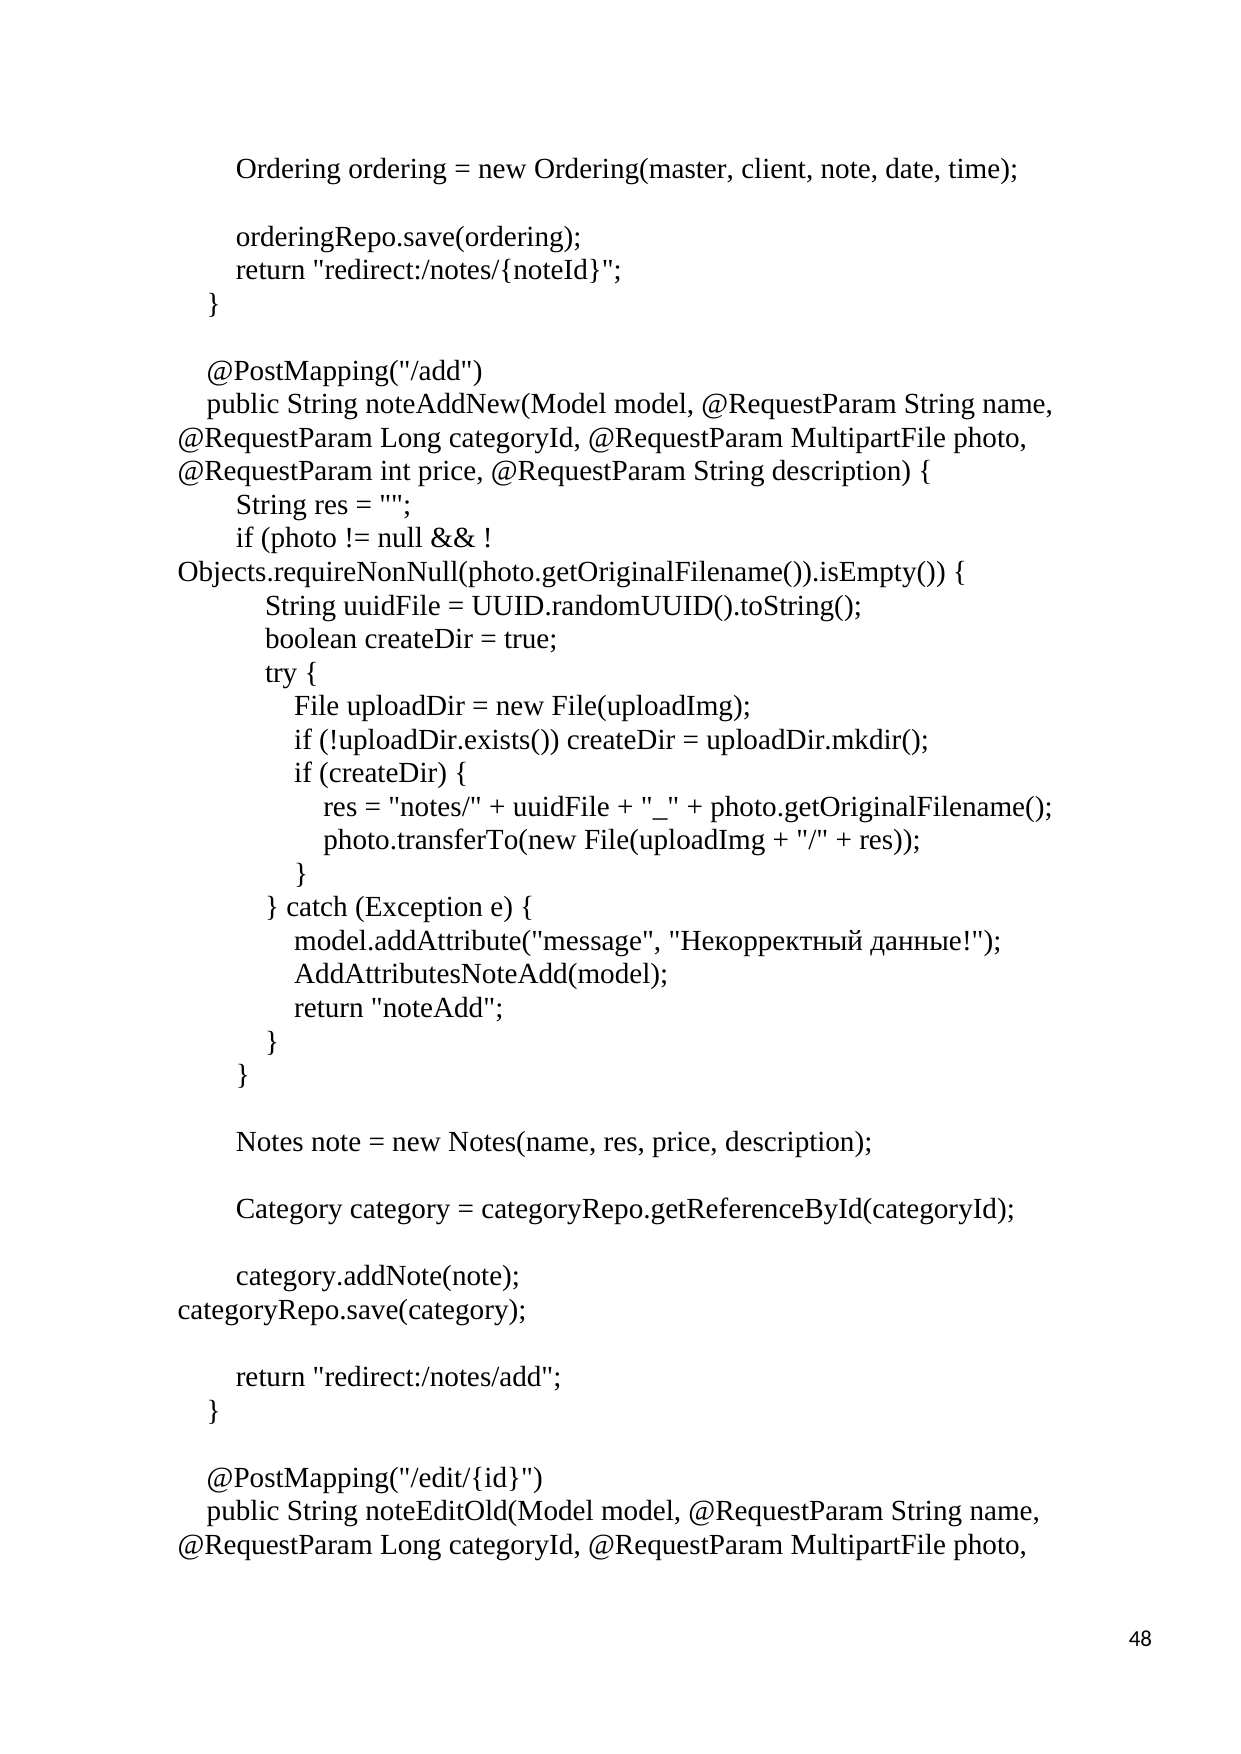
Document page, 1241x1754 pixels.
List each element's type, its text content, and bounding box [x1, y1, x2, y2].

text File uploadDir = new File(uploadImg); [177, 688, 1152, 722]
text category.addNote(note); [177, 1258, 1152, 1292]
text String res = ""; [177, 487, 1152, 521]
text } catch (Exception e) { [177, 889, 1152, 923]
text String uuidFile = UUID.randomUUID().toString(); [177, 588, 1152, 621]
text photo.transferTo(new File(uploadImg + "/" + res)); [177, 822, 1152, 856]
text @PostMapping("/add") [177, 353, 1152, 386]
text } [177, 286, 1152, 319]
text boolean createDir = true; [177, 621, 1152, 655]
text Category category = categoryRepo.getReferenceById(categoryId); [177, 1191, 1152, 1225]
text model.addAttribute("message", "Некорректный данные!"); [177, 923, 1152, 957]
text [177, 1493, 1152, 1560]
text res = "notes/" + uuidFile + "_" + photo.getOriginalFilename(); [177, 789, 1152, 822]
text if (photo != null && !Objects.requireNonNull(photo.getOriginalFilename()).isEmpty()) { [177, 521, 1152, 588]
text Ordering ordering = new Ordering(master, client, note, date, time); [177, 152, 1152, 185]
text } [177, 856, 1152, 889]
text try { [177, 655, 1152, 688]
text } [177, 1393, 1152, 1426]
text } [177, 1024, 1152, 1057]
text AddAttributesNoteAdd(model); [177, 957, 1152, 990]
text if (createDir) { [177, 755, 1152, 789]
text return "noteAdd"; [177, 990, 1152, 1024]
text if (!uploadDir.exists()) createDir = uploadDir.mkdir(); [177, 722, 1152, 755]
text return "redirect:/notes/{noteId}"; [177, 252, 1152, 286]
text public String noteAddNew(Model model, @RequestParam String name, @RequestParam Long categoryId, @RequestParam MultipartFile photo, @RequestParam int price, @RequestParam String description) { [177, 386, 1152, 487]
text @PostMapping("/edit/{id}") [177, 1460, 1152, 1493]
text orderingRepo.save(ordering); [177, 219, 1152, 252]
text Notes note = new Notes(name, res, price, description); [177, 1124, 1152, 1158]
text } [177, 1057, 1152, 1091]
text return "redirect:/notes/add"; [177, 1359, 1152, 1393]
text categoryRepo.save(category); [177, 1292, 1152, 1326]
